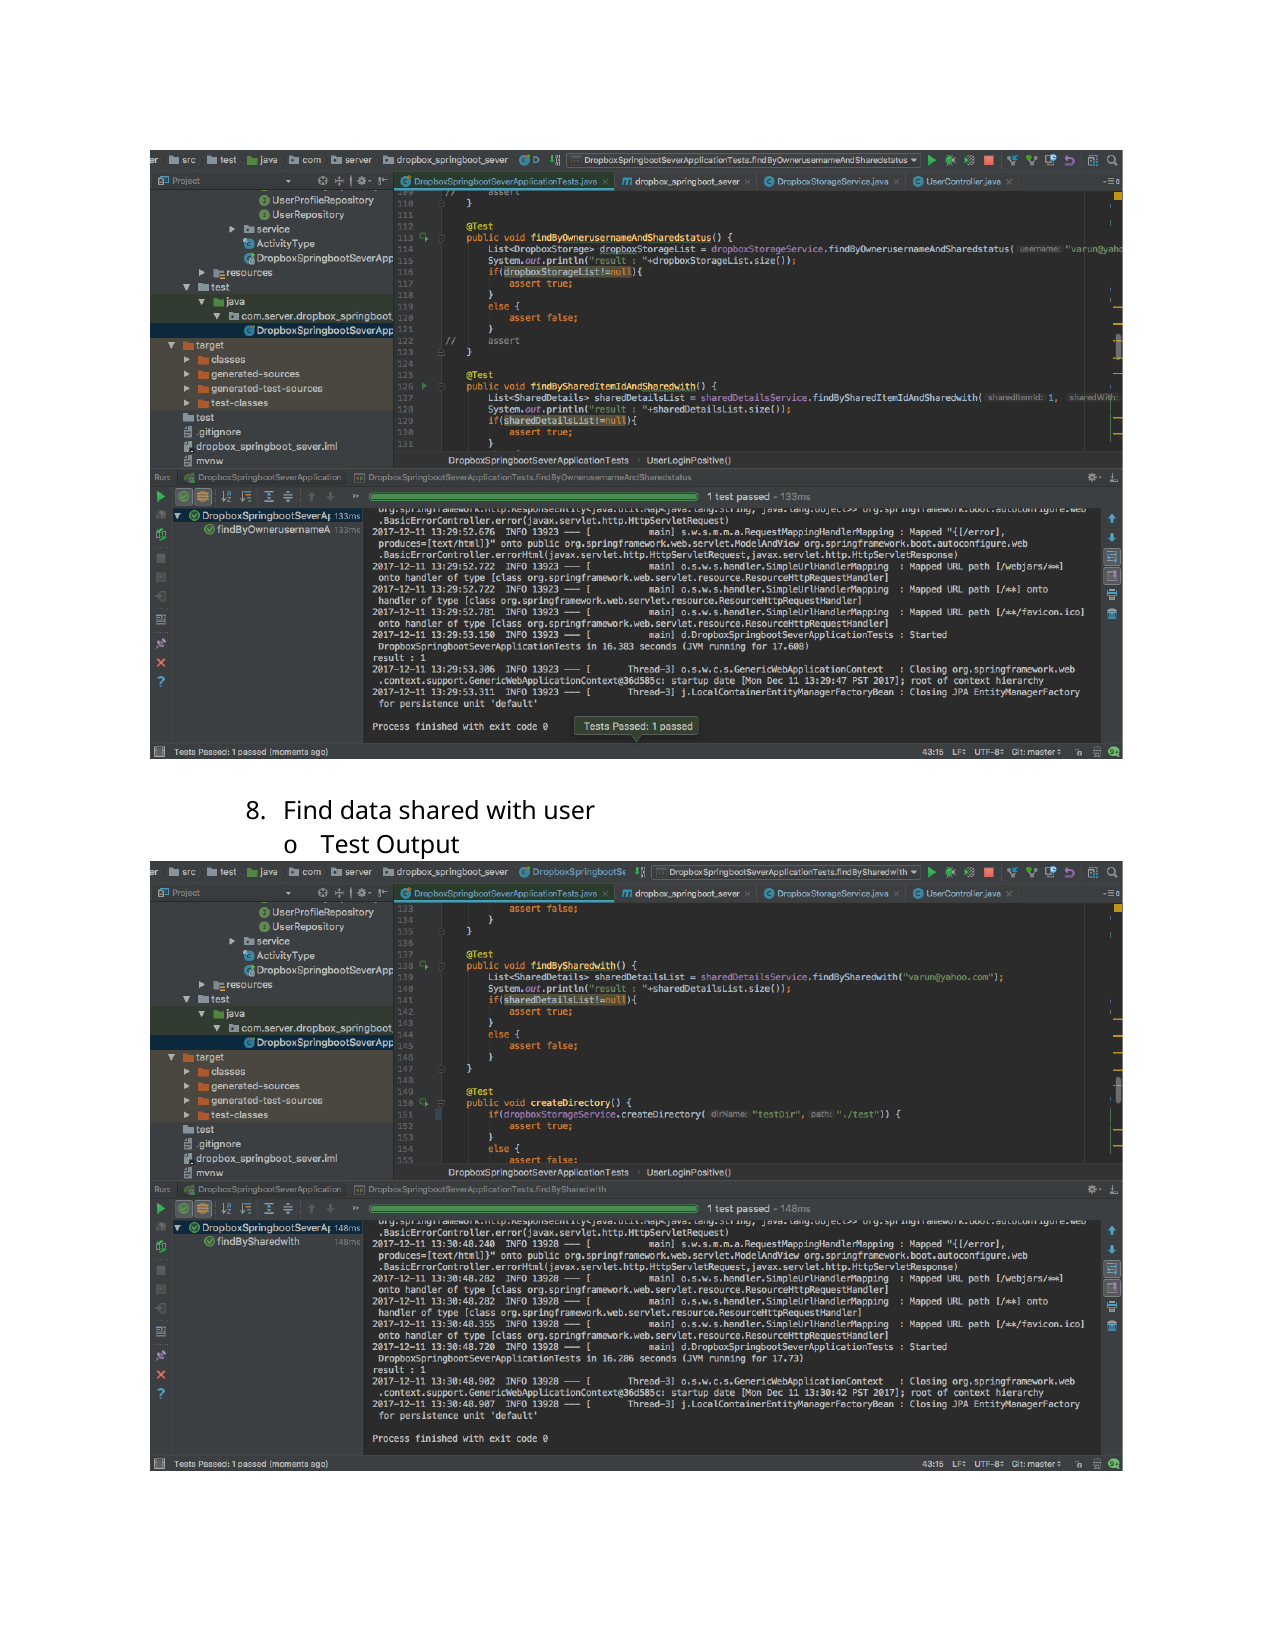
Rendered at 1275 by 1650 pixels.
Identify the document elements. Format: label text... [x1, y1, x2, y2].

list Test Output [283, 827, 1125, 861]
picture [150, 861, 1123, 1471]
picture [150, 150, 1123, 759]
list Find data shared with user [245, 793, 1125, 827]
